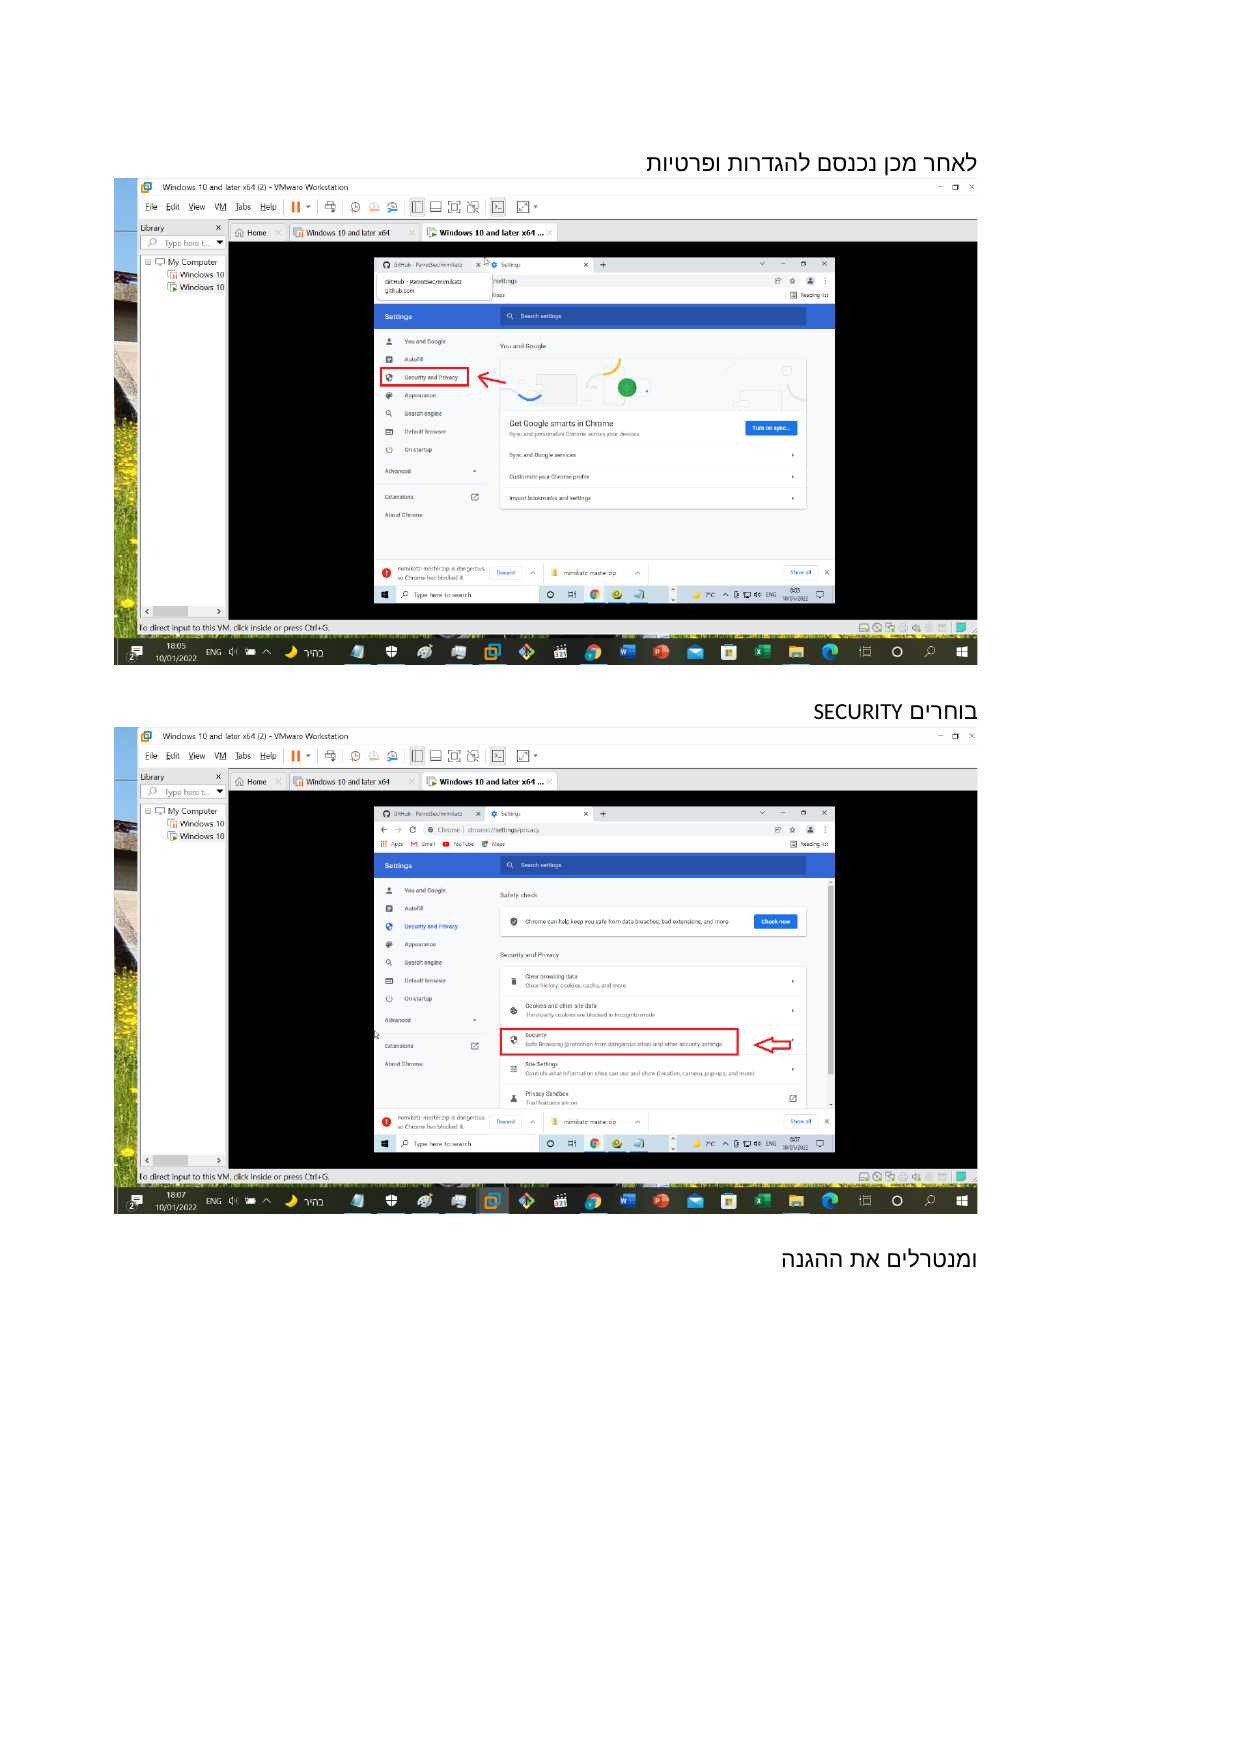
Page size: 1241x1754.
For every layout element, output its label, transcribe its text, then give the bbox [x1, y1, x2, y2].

list לאחר מכן נכנסם להגדרות ופרטיות [187, 150, 978, 178]
list בוחרים SECURITY [187, 697, 978, 727]
picture [114, 727, 978, 1214]
picture [114, 178, 978, 665]
list ומנטרלים את ההגנה [187, 1246, 978, 1273]
